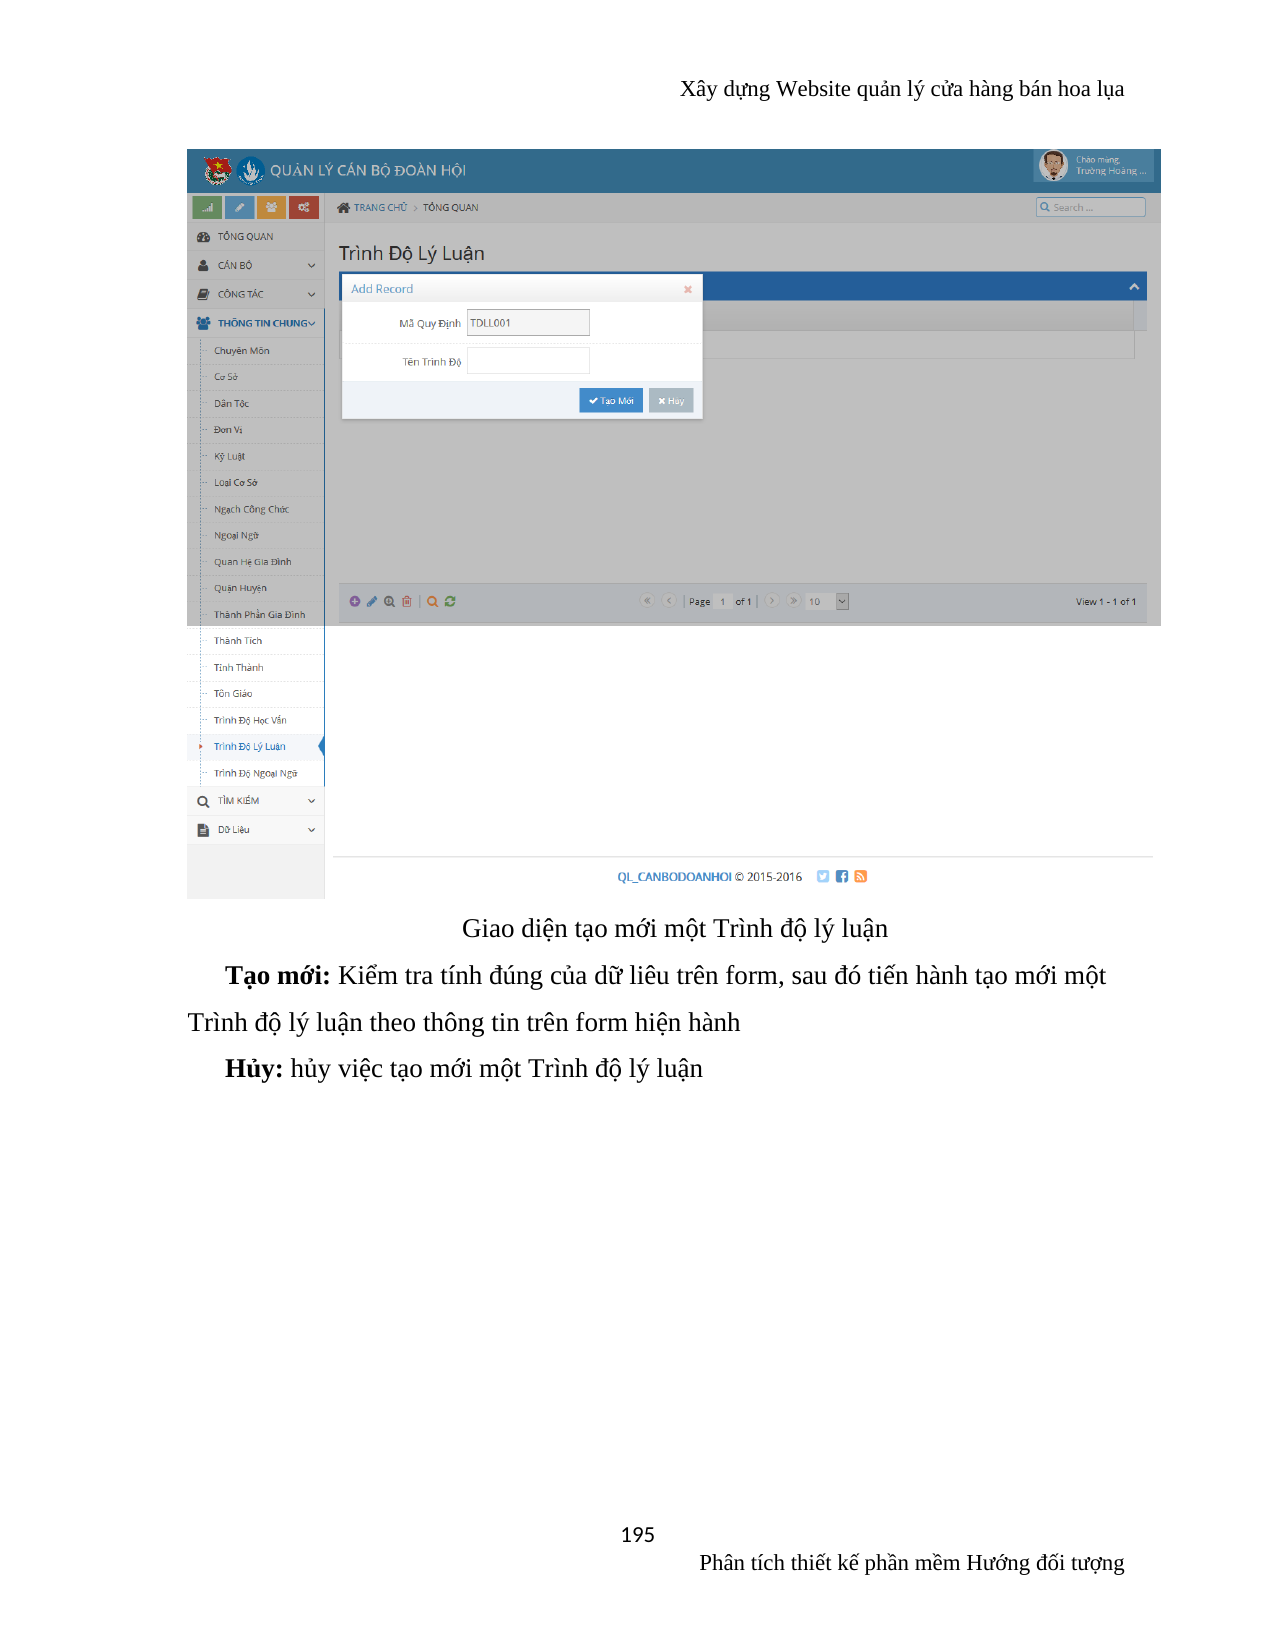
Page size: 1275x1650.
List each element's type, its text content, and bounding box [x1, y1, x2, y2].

list Giao diện tạo mới một Trình độ lý luận [187, 912, 1125, 944]
picture [187, 149, 1161, 899]
list Hủy: hủy việc tạo mới một Trình độ lý luận [187, 1052, 1125, 1084]
list Tạo mới: Kiểm tra tính đúng của dữ liêu trên form, sau đó tiến hành tạo mới một Trình độ lý luận theo thông tin trên form hiện hành [187, 959, 1125, 1037]
